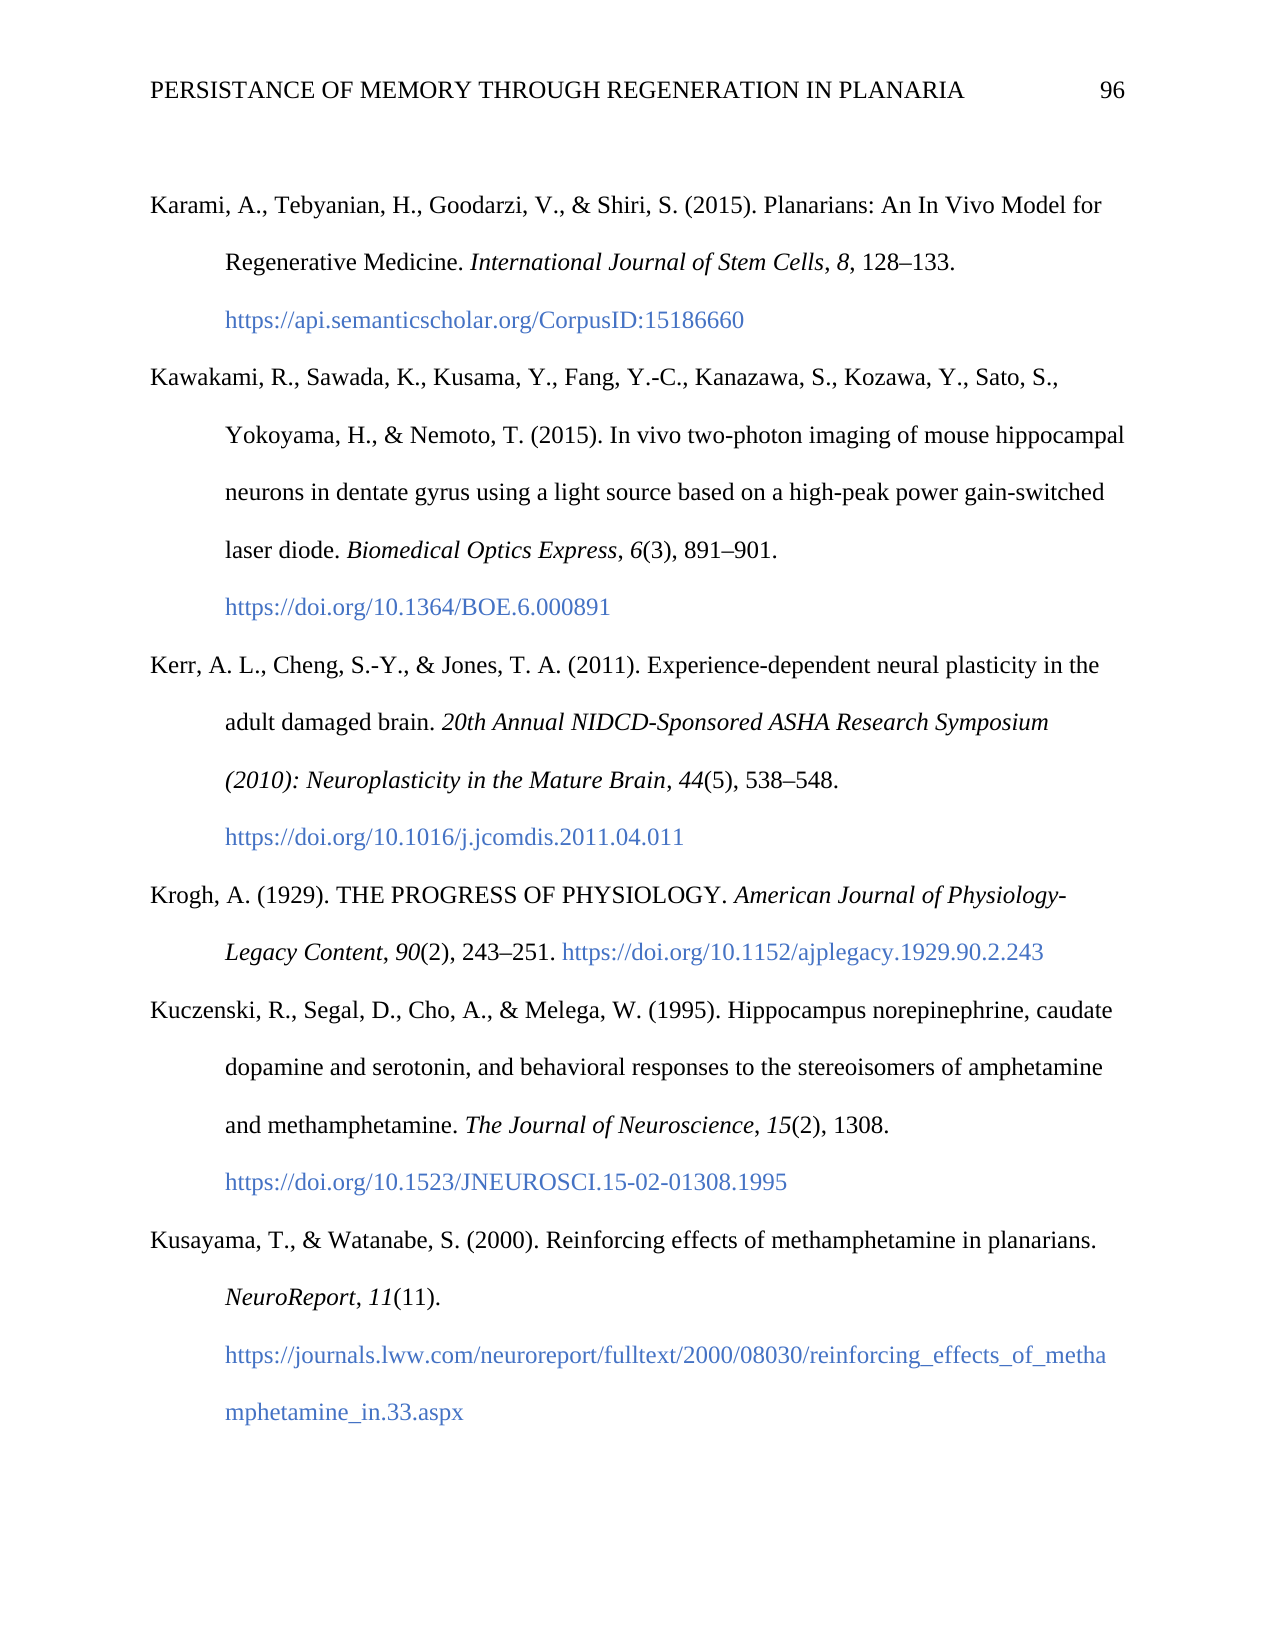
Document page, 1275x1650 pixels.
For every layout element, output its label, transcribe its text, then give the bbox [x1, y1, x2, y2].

text Kerr, A. L., Cheng, S.-Y., & Jones, T. A. (2011). Experience-dependent neural plasticity in the adult damaged brain. 20th Annual NIDCD-Sponsored ASHA Research Symposium (2010): Neuroplasticity in the Mature Brain, 44(5), 538–548. https://doi.org/10.1016/j.jcomdis.2011.04.011 [150, 650, 1125, 851]
text Karami, A., Tebyanian, H., Goodarzi, V., & Shiri, S. (2015). Planarians: An In Vivo Model for Regenerative Medicine. International Journal of Stem Cells, 8, 128–133. https://api.semanticscholar.org/CorpusID:15186660 [150, 190, 1125, 334]
text Kawakami, R., Sawada, K., Kusama, Y., Fang, Y.-C., Kanazawa, S., Kozawa, Y., Sato, S., Yokoyama, H., & Nemoto, T. (2015). In vivo two-photon imaging of mouse hippocampal neurons in dentate gyrus using a light source based on a high-peak power gain-switched laser diode. Biomedical Optics Express, 6(3), 891–901. https://doi.org/10.1364/BOE.6.000891 [150, 362, 1125, 621]
text Krogh, A. (1929). THE PROGRESS OF PHYSIOLOGY. American Journal of Physiology-Legacy Content, 90(2), 243–251. https://doi.org/10.1152/ajplegacy.1929.90.2.243 [150, 880, 1125, 966]
text Kuczenski, R., Segal, D., Cho, A., & Melega, W. (1995). Hippocampus norepinephrine, caudate dopamine and serotonin, and behavioral responses to the stereoisomers of amphetamine and methamphetamine. The Journal of Neuroscience, 15(2), 1308. https://doi.org/10.1523/JNEUROSCI.15-02-01308.1995 [150, 995, 1125, 1196]
text Kusayama, T., & Watanabe, S. (2000). Reinforcing effects of methamphetamine in planarians. NeuroReport, 11(11). https://journals.lww.com/neuroreport/fulltext/2000/08030/reinforcing_effects_of_methamphetamine_in.33.aspx [150, 1225, 1125, 1426]
